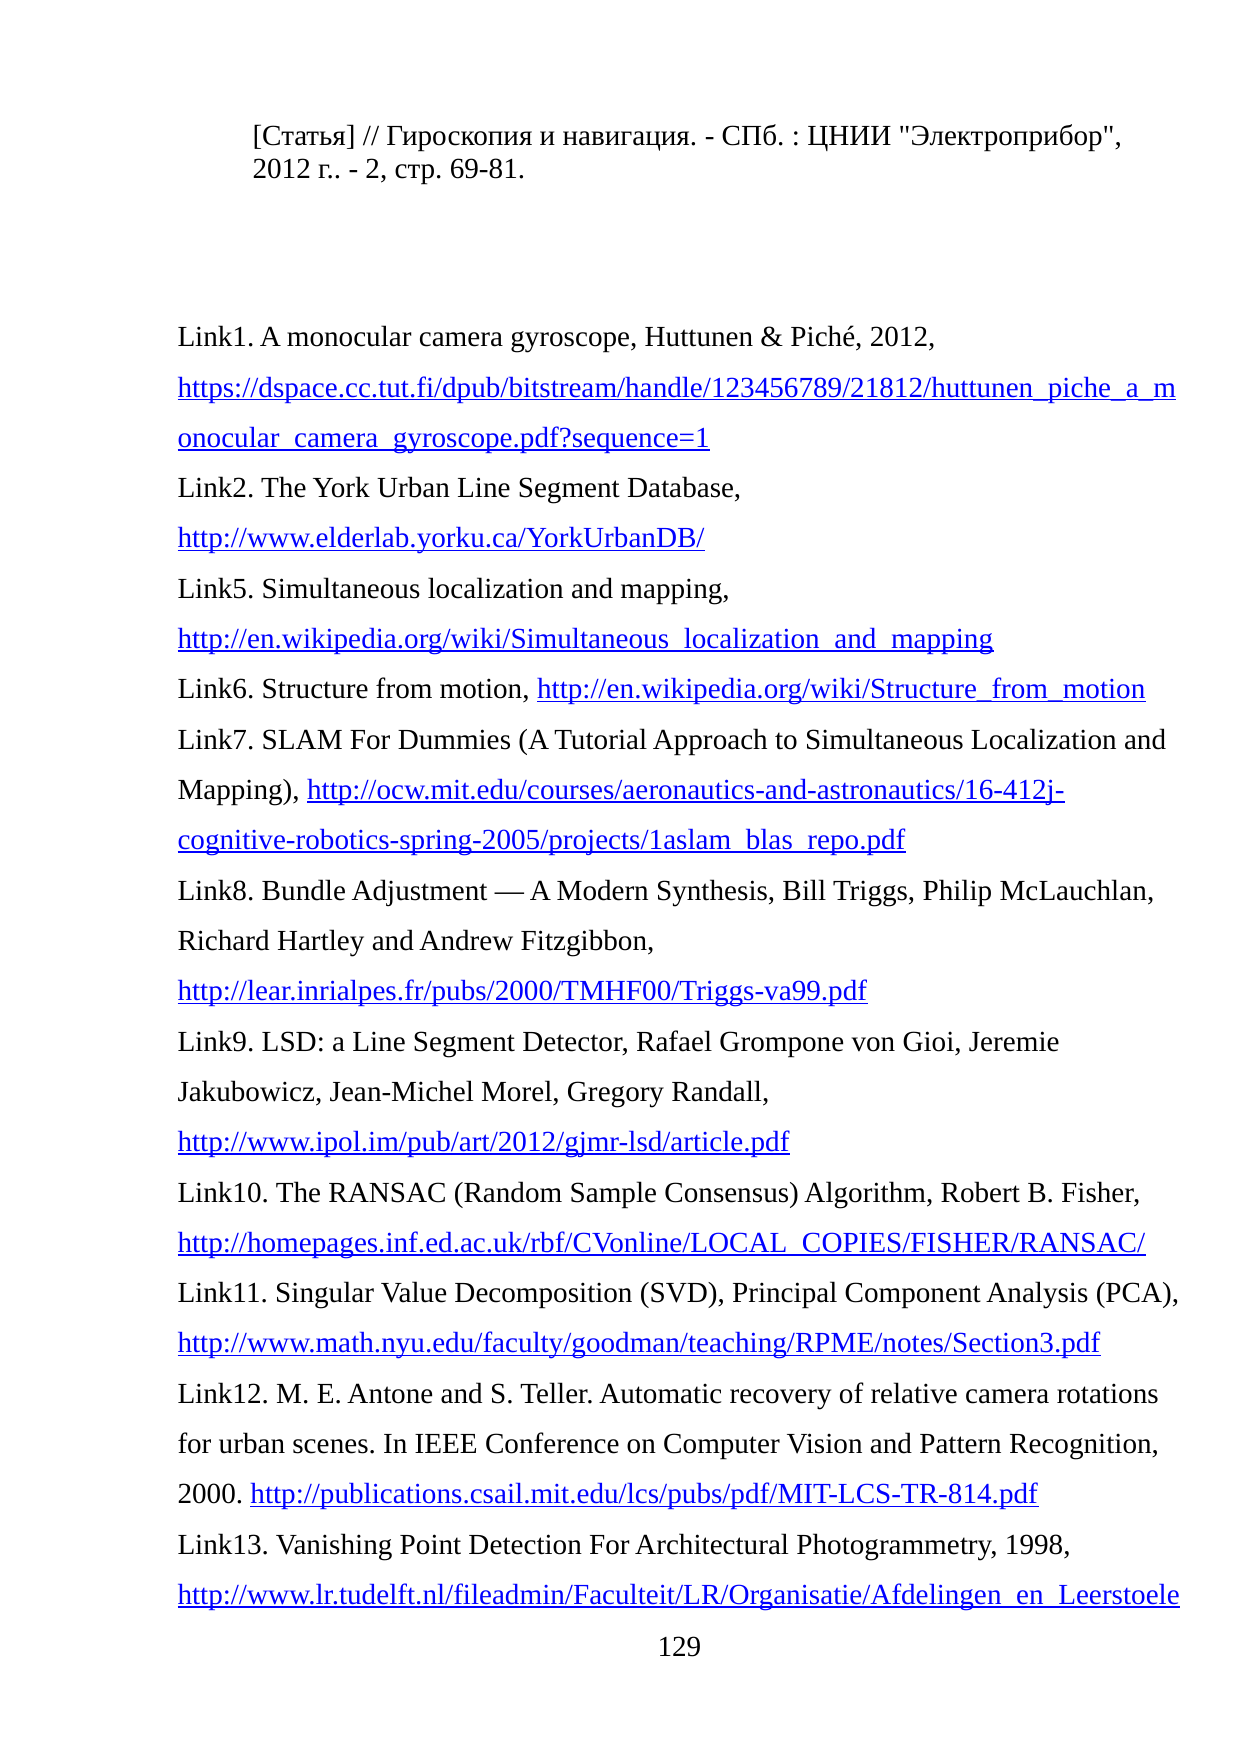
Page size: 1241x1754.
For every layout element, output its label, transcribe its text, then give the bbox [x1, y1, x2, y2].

text Link7. SLAM For Dummies (A Tutorial Approach to Simultaneous Localization and Mapping), http://ocw.mit.edu/courses/aeronautics-and-astronautics/16-412j-cognitive-robotics-spring-2005/projects/1aslam_blas_repo.pdf [177, 722, 1181, 856]
text Link9. LSD: a Line Segment Detector, Rafael Grompone von Gioi, Jeremie Jakubowicz, Jean-Michel Morel, Gregory Randall, http://www.ipol.im/pub/art/2012/gjmr-lsd/article.pdf [177, 1024, 1181, 1158]
text Link10. The RANSAC (Random Sample Consensus) Algorithm, Robert B. Fisher, http://homepages.inf.ed.ac.uk/rbf/CVonline/LOCAL_COPIES/FISHER/RANSAC/ [177, 1175, 1181, 1258]
text Link11. Singular Value Decomposition (SVD), Principal Component Analysis (PCA), http://www.math.nyu.edu/faculty/goodman/teaching/RPME/notes/Section3.pdf [177, 1275, 1181, 1359]
text Link12. M. E. Antone and S. Teller. Automatic recovery of relative camera rotations for urban scenes. In IEEE Conference on Computer Vision and Pattern Recognition, 2000. http://publications.csail.mit.edu/lcs/pubs/pdf/MIT-LCS-TR-814.pdf [177, 1376, 1181, 1510]
text Link8. Bundle Adjustment — A Modern Synthesis, Bill Triggs, Philip McLauchlan, Richard Hartley and Andrew Fitzgibbon, http://lear.inrialpes.fr/pubs/2000/TMHF00/Triggs-va99.pdf [177, 873, 1181, 1007]
text Link2. The York Urban Line Segment Database, http://www.elderlab.yorku.ca/YorkUrbanDB/ [177, 470, 1181, 554]
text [177, 1527, 1181, 1611]
text Link5. Simultaneous localization and mapping, http://en.wikipedia.org/wiki/Simultaneous_localization_and_mapping [177, 571, 1181, 655]
text Link6. Structure from motion, http://en.wikipedia.org/wiki/Structure_from_motion [177, 672, 1181, 705]
text Link1. A monocular camera gyroscope, Huttunen & Piché, 2012, https://dspace.cc.tut.fi/dpub/bitstream/handle/123456789/21812/huttunen_piche_a_monocular_camera_gyroscope.pdf?sequence=1 [177, 319, 1181, 453]
